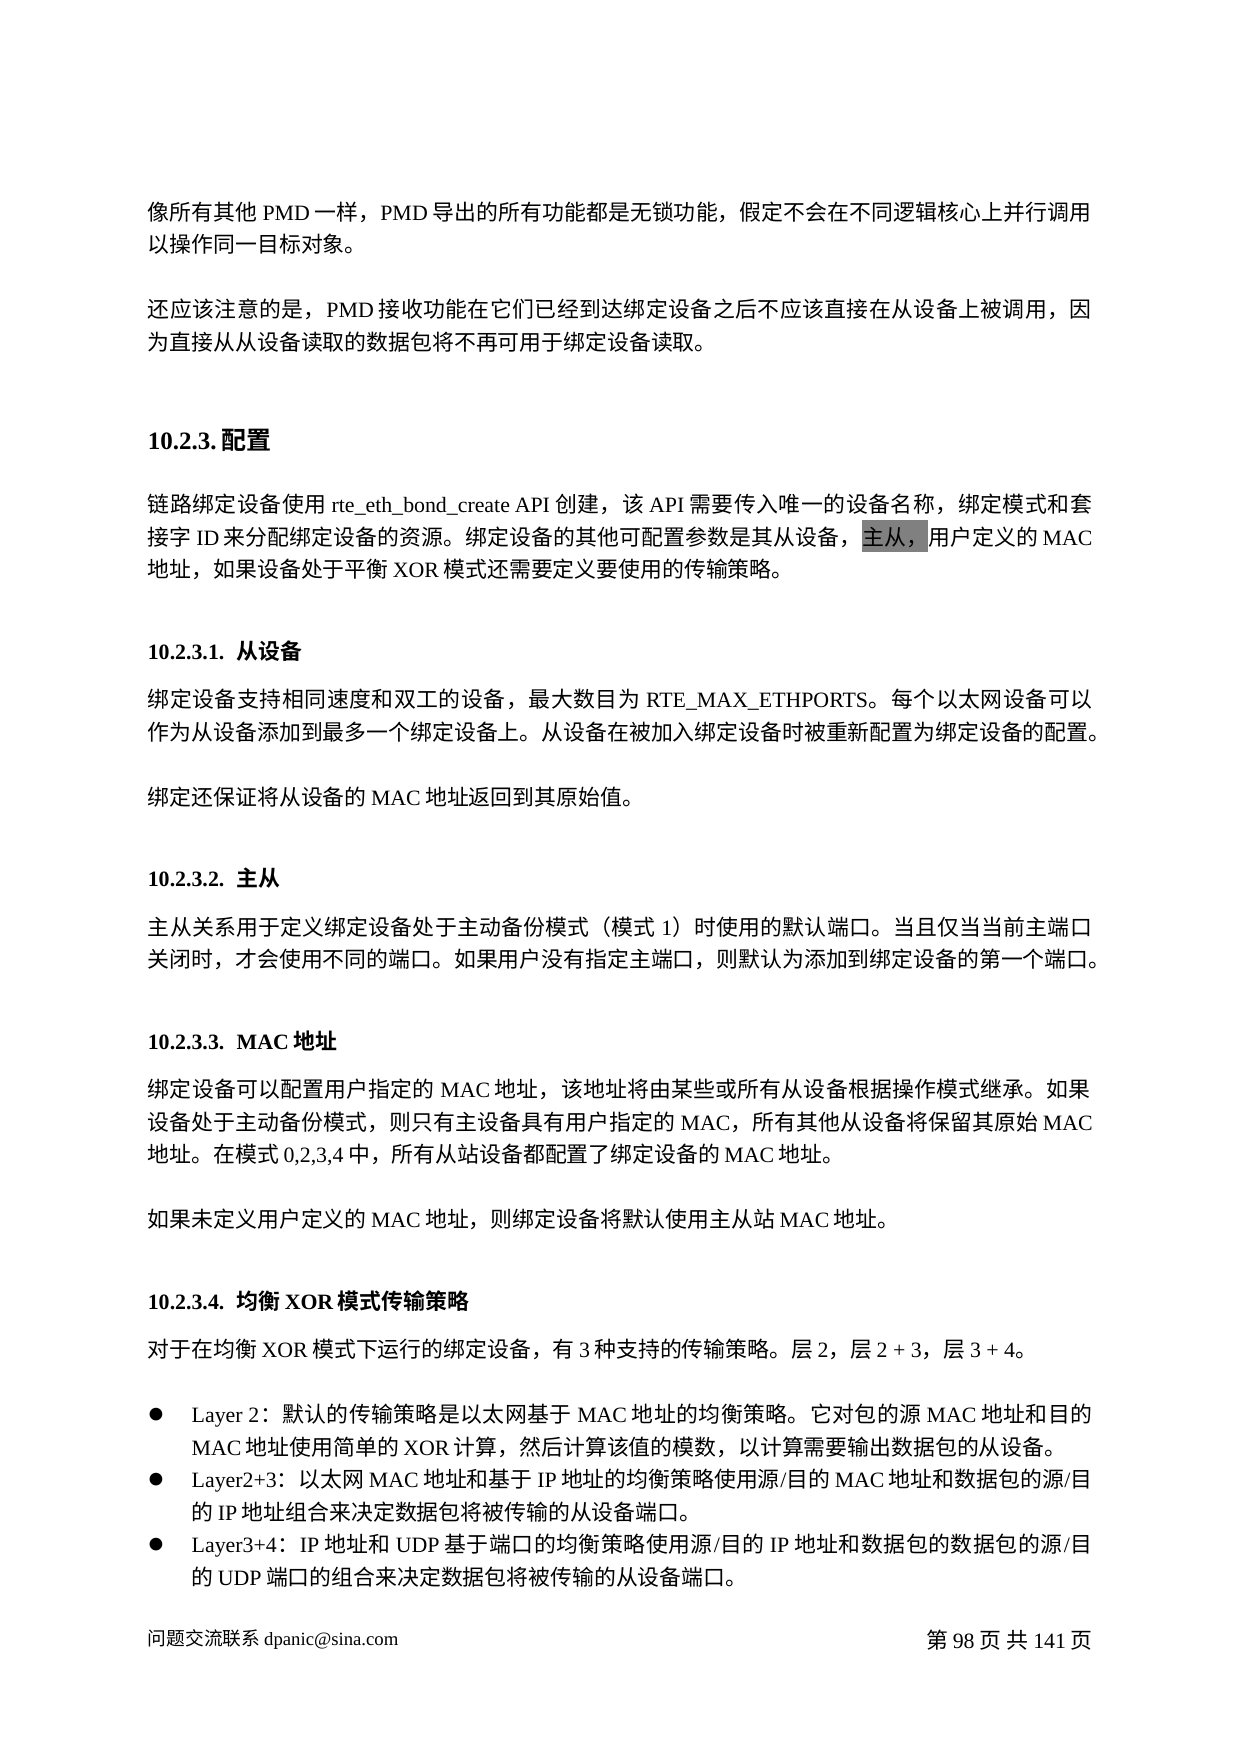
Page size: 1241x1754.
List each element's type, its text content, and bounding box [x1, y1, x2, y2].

text 绑定设备可以配置用户指定的MAC地址，该地址将由某些或所有从设备根据操作模式继承。如果设备处于主动备份模式，则只有主设备具有用户指定的MAC，所有其他从设备将保留其原始MAC地址。在模式0,2,3,4中，所有从站设备都配置了绑定设备的MAC地址。 [148, 1072, 1092, 1169]
list Layer2+3：以太网MAC地址和基于IP地址的均衡策略使用源/目的MAC地址和数据包的源/目的IP地址组合来决定数据包将被传输的从设备端口。 [148, 1462, 1092, 1527]
subtitle 从设备 [148, 633, 1092, 666]
text 像所有其他PMD一样，PMD导出的所有功能都是无锁功能，假定不会在不同逻辑核心上并行调用以操作同一目标对象。 [148, 194, 1092, 259]
text 链路绑定设备使用rte_eth_bond_create API创建，该API需要传入唯一的设备名称，绑定模式和套接字ID来分配绑定设备的资源。绑定设备的其他可配置参数是其从设备，主从，用户定义的MAC地址，如果设备处于平衡XOR模式还需要定义要使用的传输策略。 [148, 487, 1092, 584]
subtitle 均衡XOR模式传输策略 [148, 1283, 1092, 1316]
text 还应该注意的是，PMD接收功能在它们已经到达绑定设备之后不应该直接在从设备上被调用，因为直接从从设备读取的数据包将不再可用于绑定设备读取。 [148, 292, 1092, 357]
subtitle 主从 [148, 861, 1092, 893]
list Layer 2：默认的传输策略是以太网基于MAC地址的均衡策略。它对包的源MAC地址和目的MAC地址使用简单的XOR计算，然后计算该值的模数，以计算需要输出数据包的从设备。 [148, 1397, 1092, 1462]
subtitle 配置 [148, 406, 1092, 471]
text 对于在均衡XOR模式下运行的绑定设备，有3种支持的传输策略。层2，层2 + 3，层3 + 4。 [148, 1332, 1092, 1364]
list Layer3+4：IP地址和UDP基于端口的均衡策略使用源/目的IP地址和数据包的数据包的源/目的UDP端口的组合来决定数据包将被传输的从设备端口。 [148, 1527, 1092, 1592]
text 绑定设备支持相同速度和双工的设备，最大数目为RTE_MAX_ETHPORTS。每个以太网设备可以作为从设备添加到最多一个绑定设备上。从设备在被加入绑定设备时被重新配置为绑定设备的配置。 [148, 682, 1092, 747]
subtitle MAC地址 [148, 1023, 1092, 1056]
text 如果未定义用户定义的MAC地址，则绑定设备将默认使用主从站MAC地址。 [148, 1202, 1092, 1234]
text 绑定还保证将从设备的MAC地址返回到其原始值。 [148, 779, 1092, 812]
text 主从关系用于定义绑定设备处于主动备份模式（模式1）时使用的默认端口。当且仅当当前主端口关闭时，才会使用不同的端口。如果用户没有指定主端口，则默认为添加到绑定设备的第一个端口。 [148, 909, 1092, 974]
